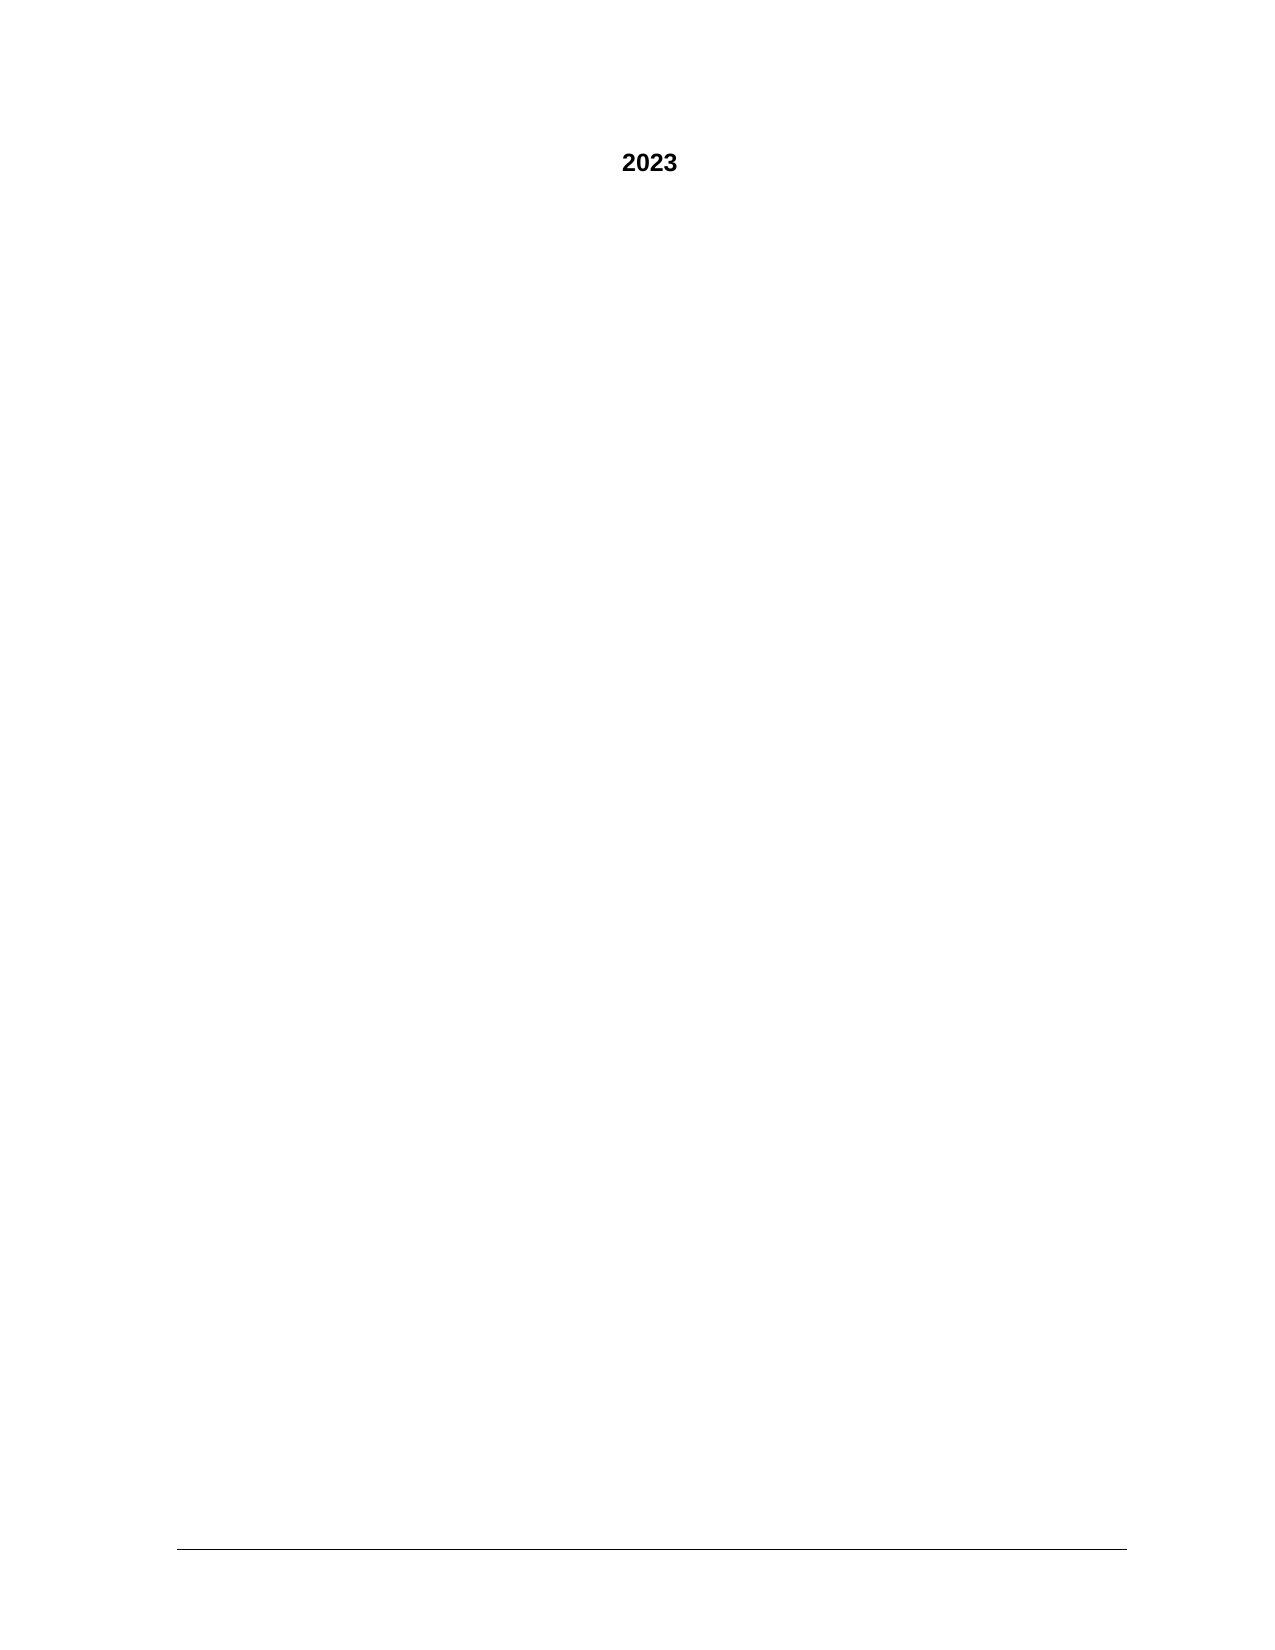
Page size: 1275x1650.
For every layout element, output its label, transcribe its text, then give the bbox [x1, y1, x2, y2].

text 2023 [177, 148, 1122, 176]
